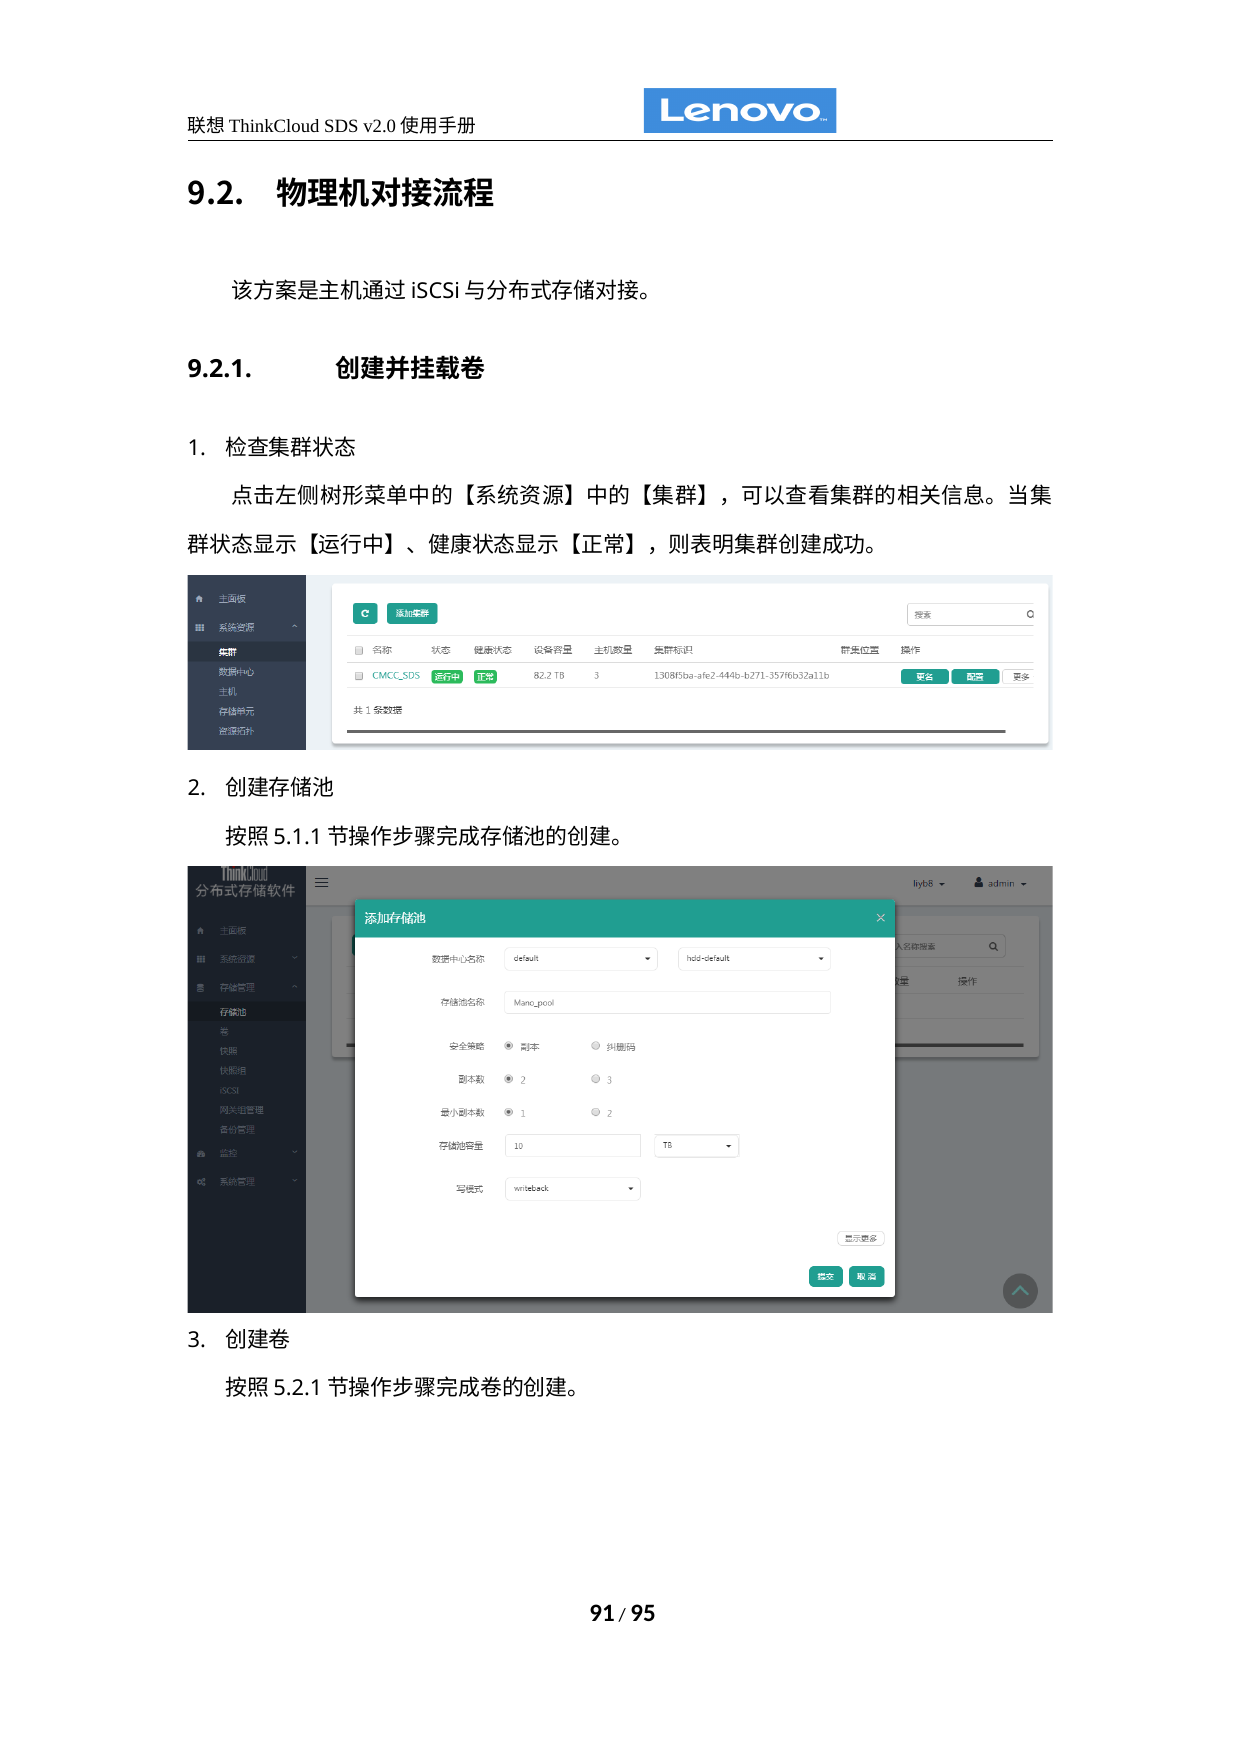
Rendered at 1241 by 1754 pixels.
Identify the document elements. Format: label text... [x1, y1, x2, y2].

list 创建存储池 [187, 770, 1053, 803]
text 按照5.1.1节操作步骤完成存储池的创建。 [225, 818, 1053, 851]
picture [643, 88, 837, 133]
picture [187, 575, 1053, 750]
list 创建卷 [187, 1322, 1053, 1354]
list 检查集群状态 [187, 430, 1053, 462]
text 按照5.2.1节操作步骤完成卷的创建。 [225, 1370, 1053, 1403]
text 点击左侧树形菜单中的【系统资源】中的【集群】，可以查看集群的相关信息。当集群状态显示【运行中】、健康状态显示【正常】，则表明集群创建成功。 [187, 478, 1053, 559]
text 该方案是主机通过iSCSi与分布式存储对接。 [187, 273, 1053, 306]
subtitle 创建并挂载卷 [187, 334, 1053, 399]
subtitle 物理机对接流程 [187, 158, 1053, 223]
picture [187, 866, 1053, 1313]
